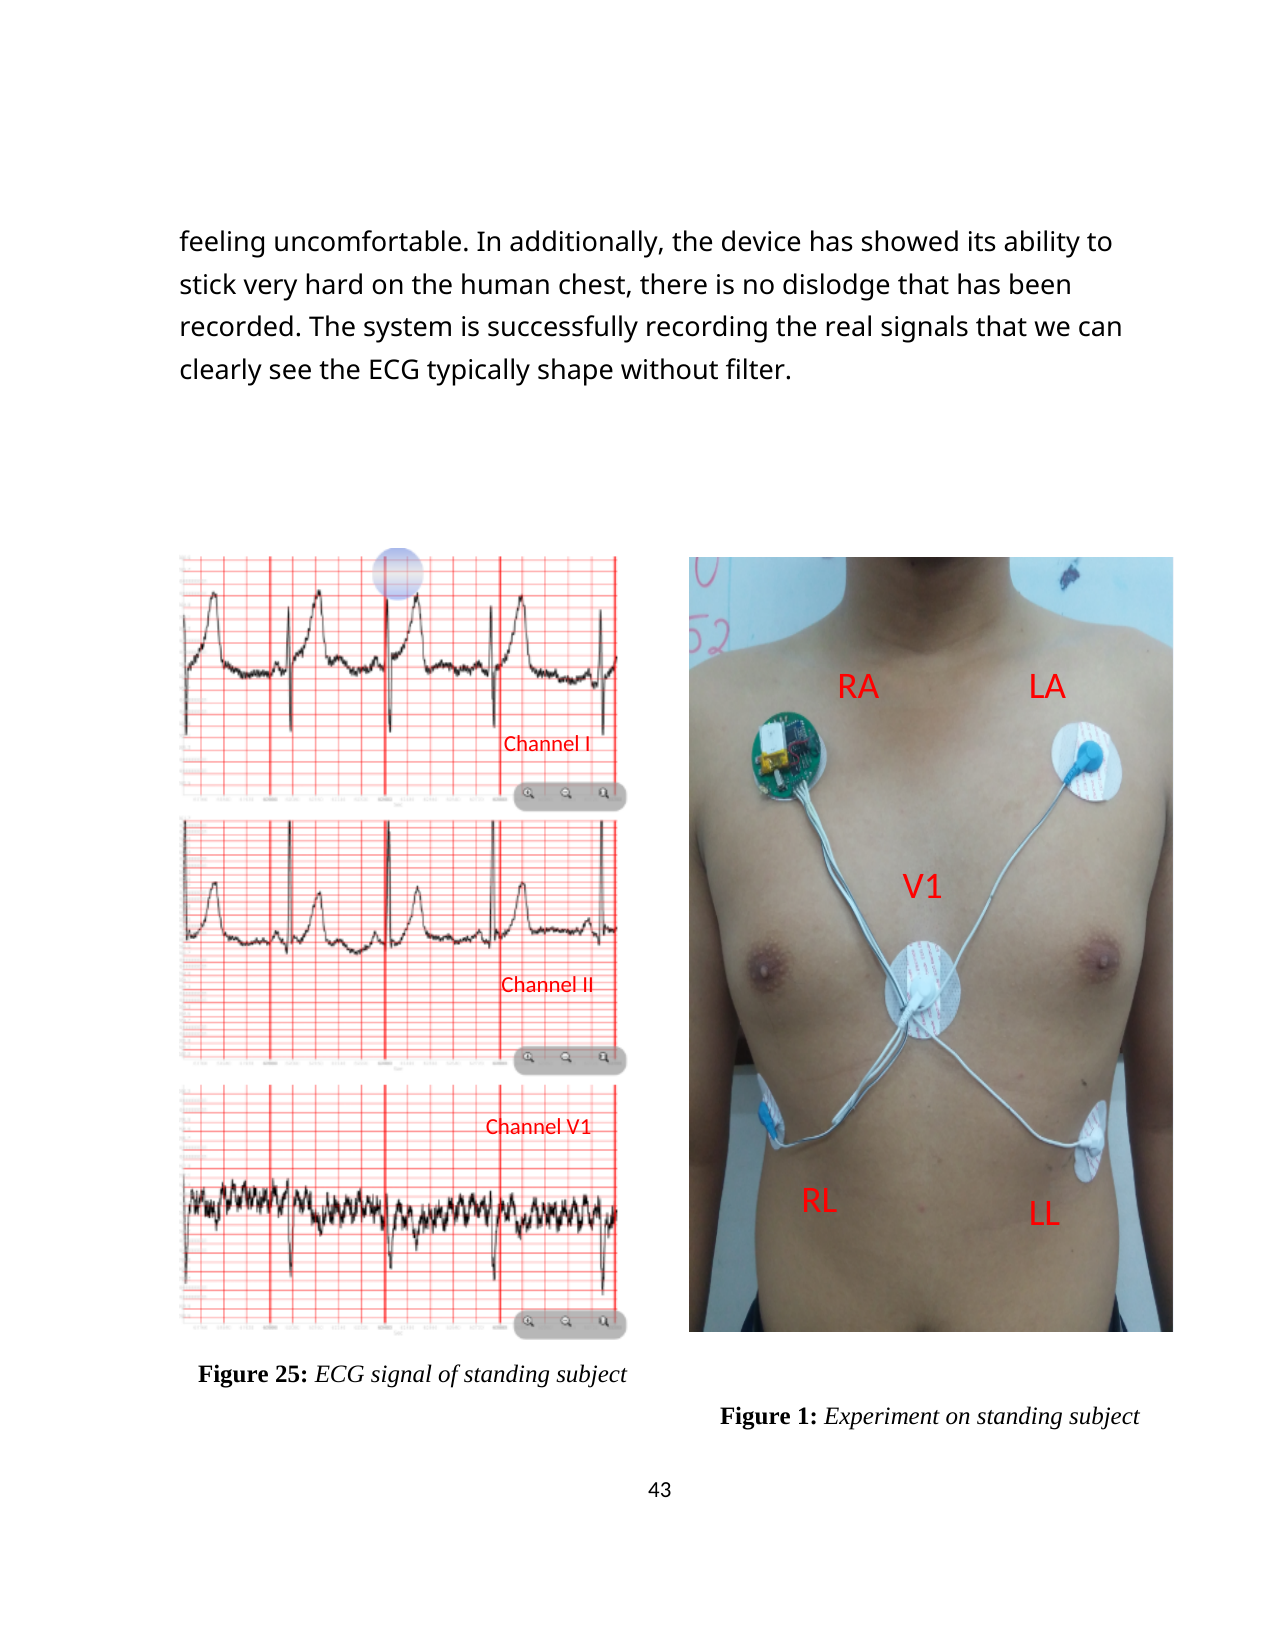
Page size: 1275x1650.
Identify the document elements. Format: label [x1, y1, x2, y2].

picture [179, 548, 629, 1350]
picture [689, 557, 1174, 1332]
